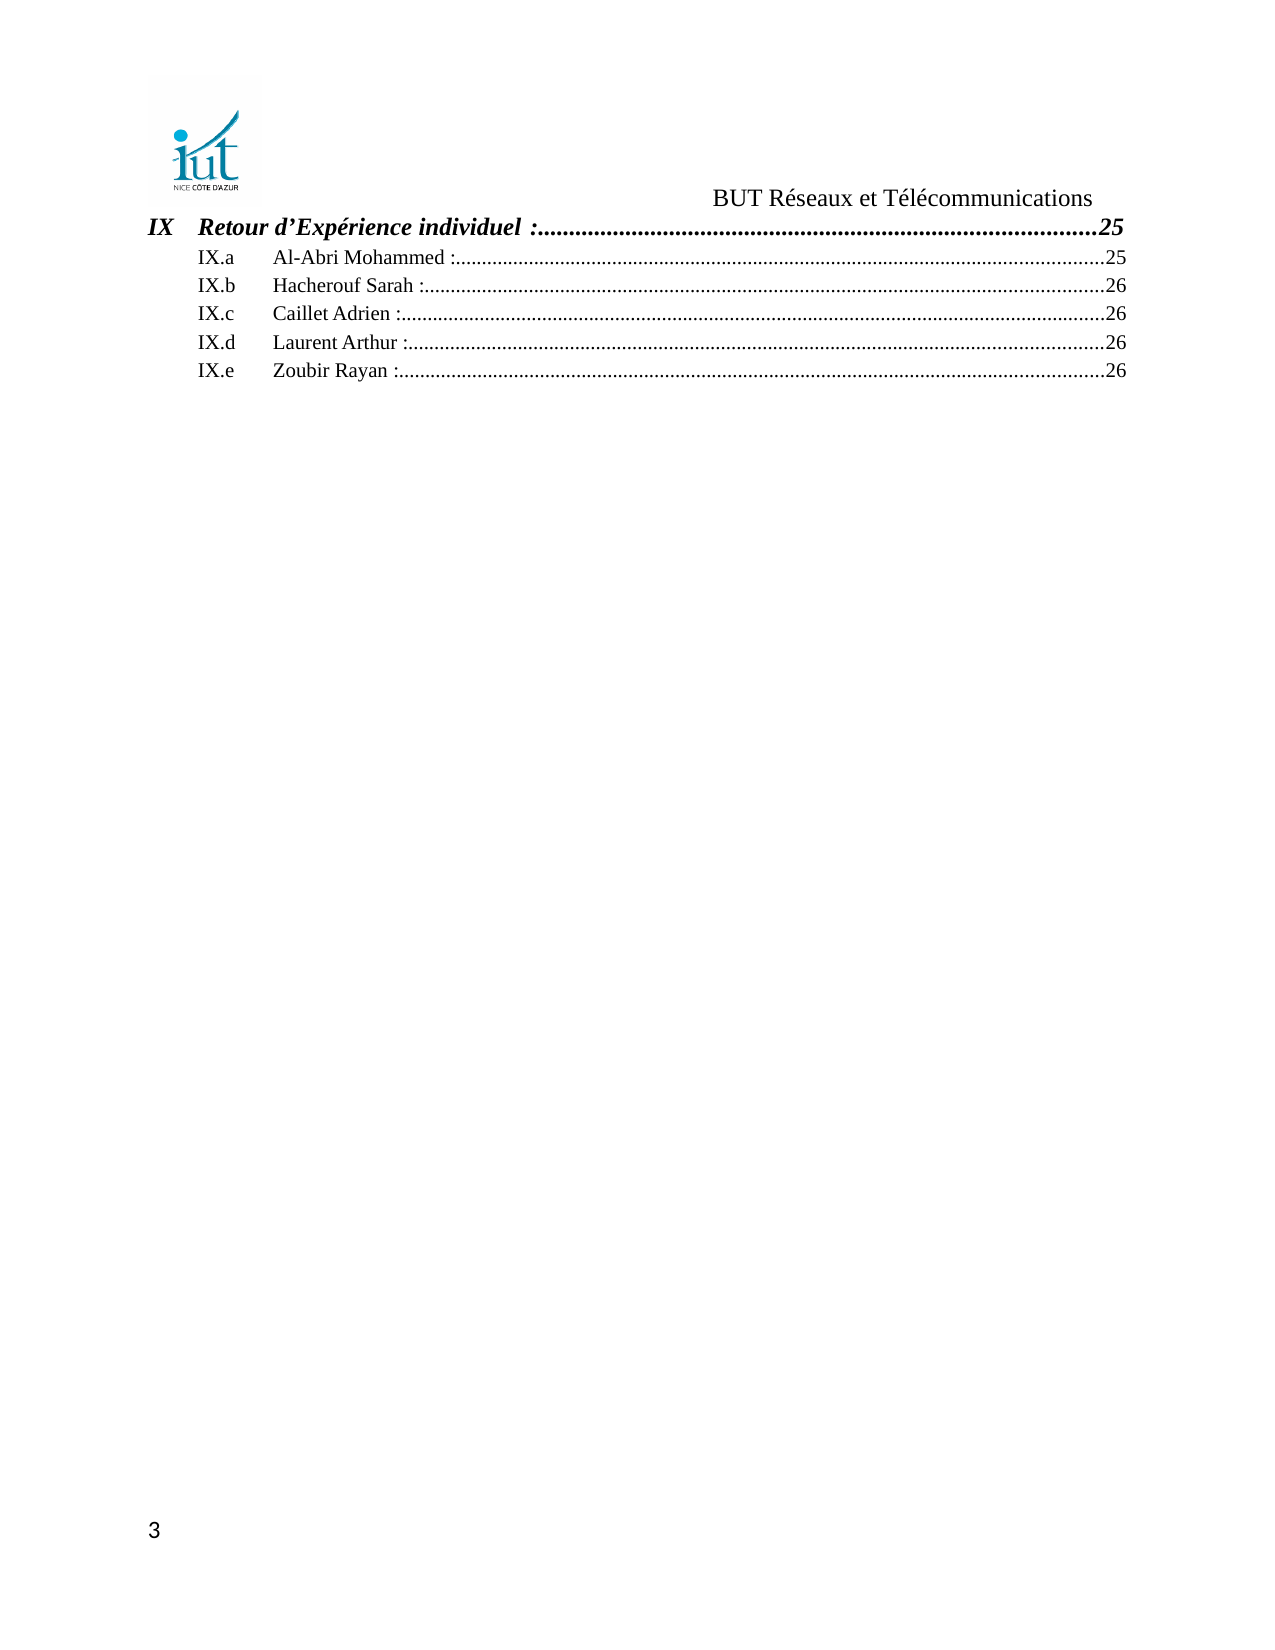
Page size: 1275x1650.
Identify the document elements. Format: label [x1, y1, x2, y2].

picture [147, 75, 263, 207]
